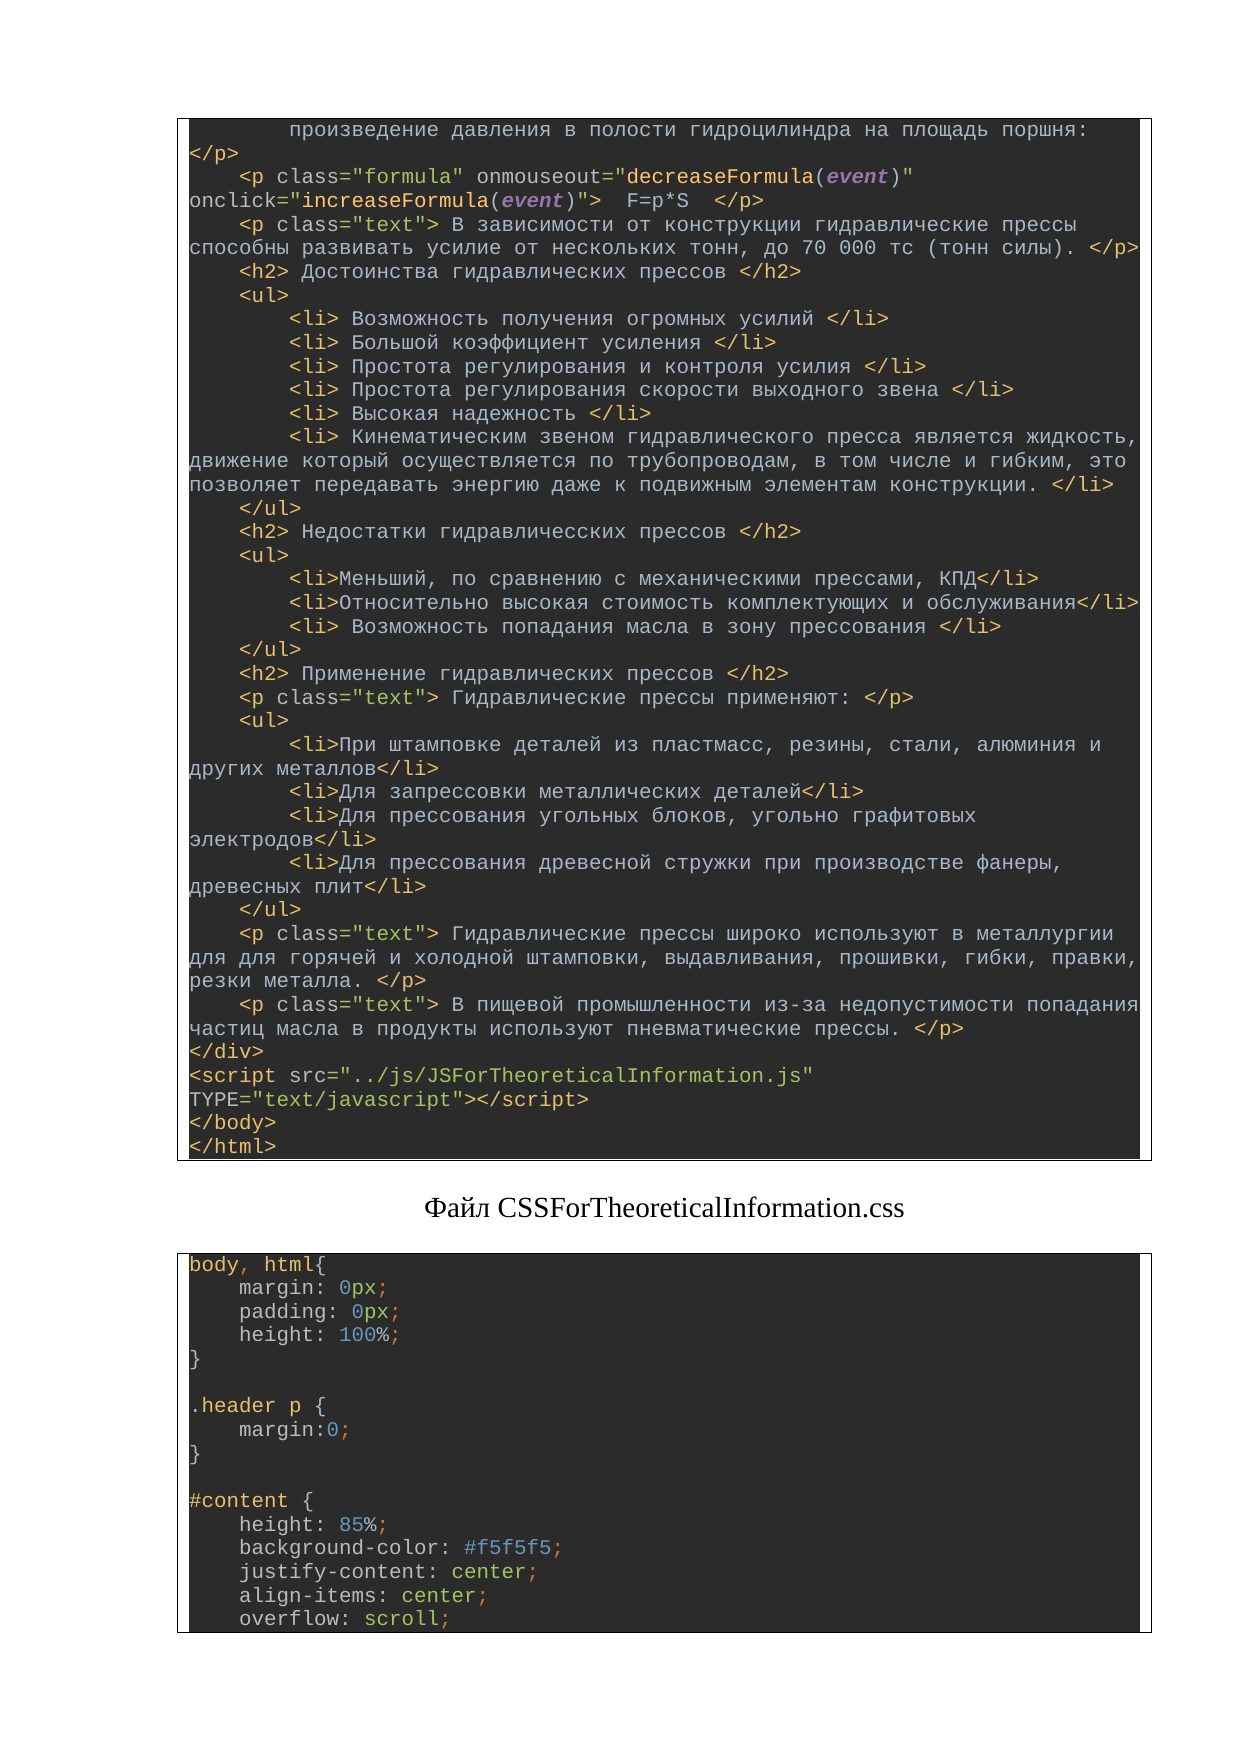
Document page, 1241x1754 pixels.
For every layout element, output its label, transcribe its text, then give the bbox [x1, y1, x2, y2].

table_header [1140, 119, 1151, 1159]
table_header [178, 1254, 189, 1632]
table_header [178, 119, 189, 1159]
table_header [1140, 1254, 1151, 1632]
text Файл CSSForTheoreticalInformation.css [177, 1190, 1152, 1223]
